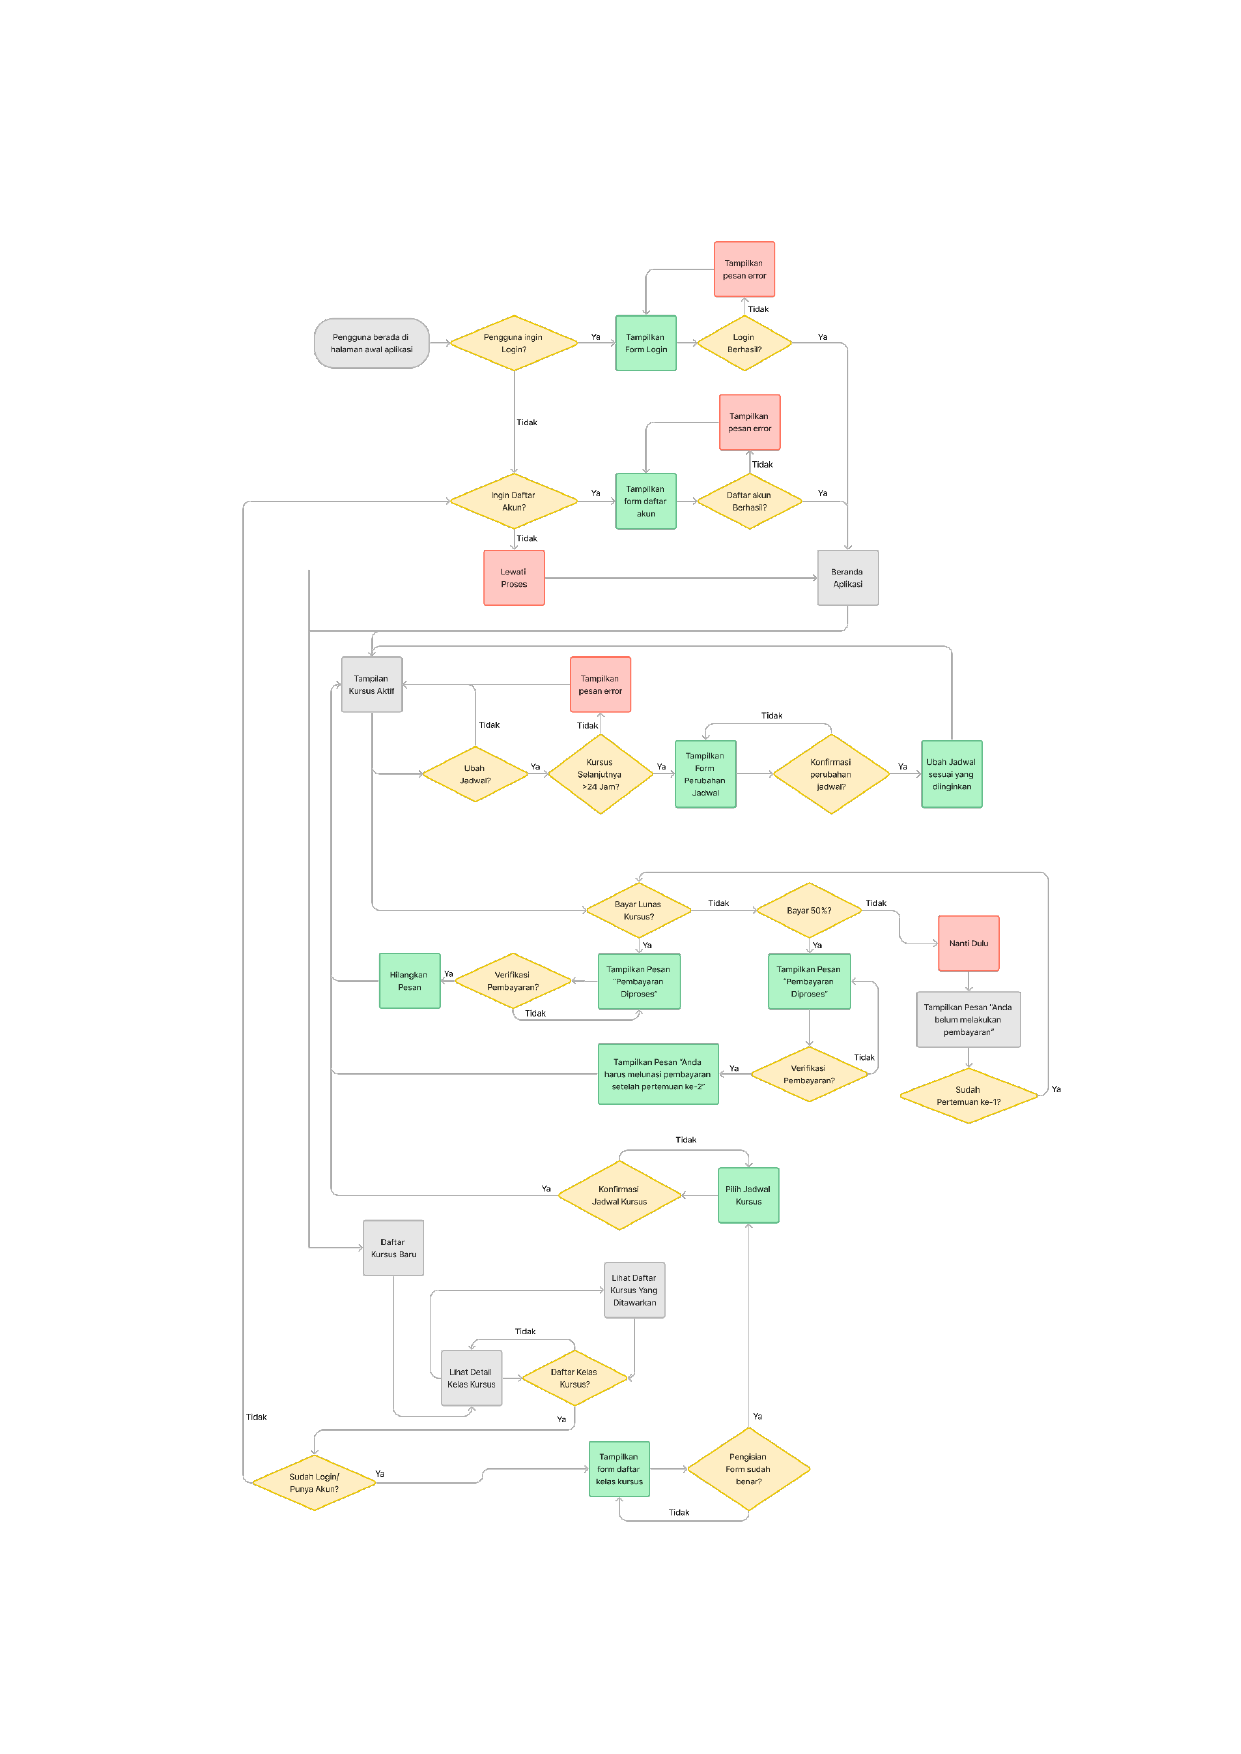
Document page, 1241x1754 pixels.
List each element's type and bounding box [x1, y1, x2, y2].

picture [236, 236, 1063, 1528]
